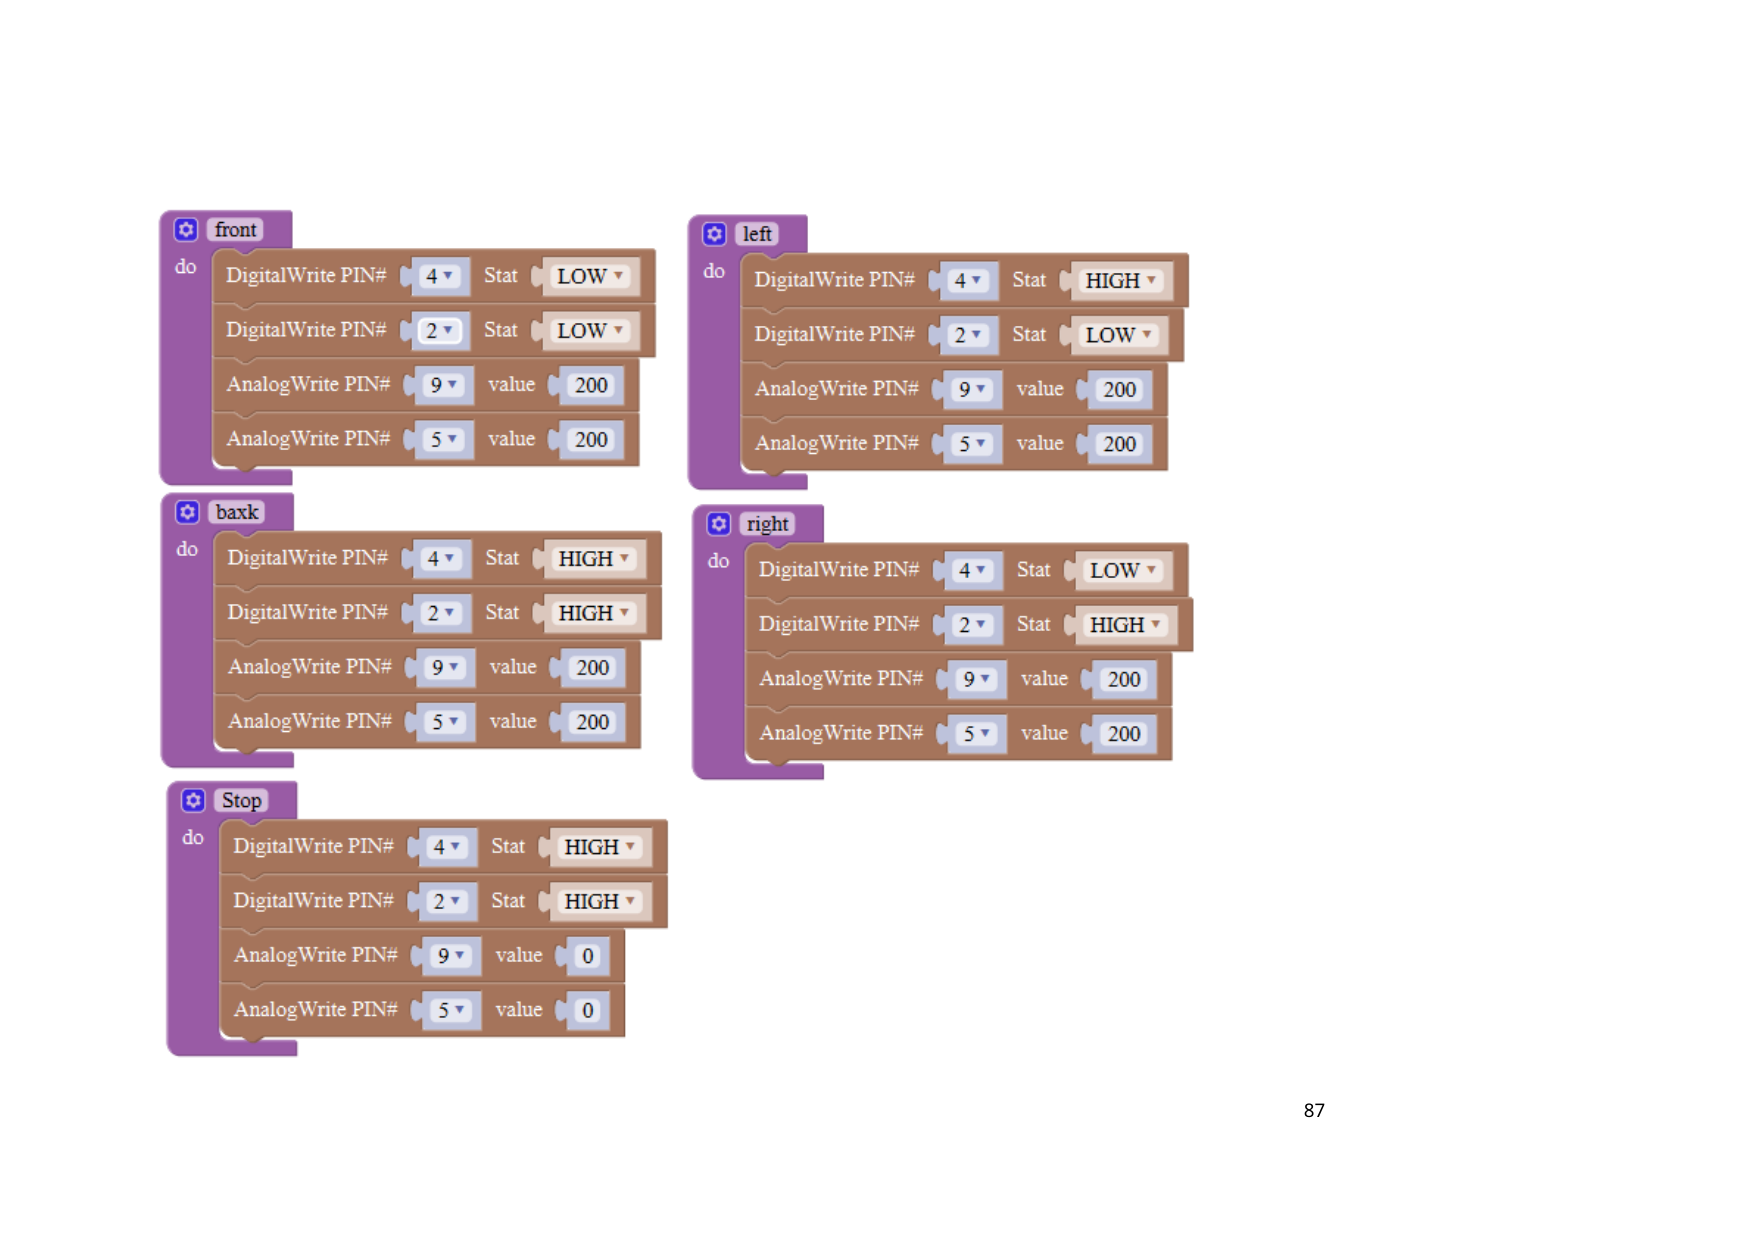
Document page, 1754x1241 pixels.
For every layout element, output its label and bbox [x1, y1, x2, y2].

picture [150, 197, 1204, 1062]
